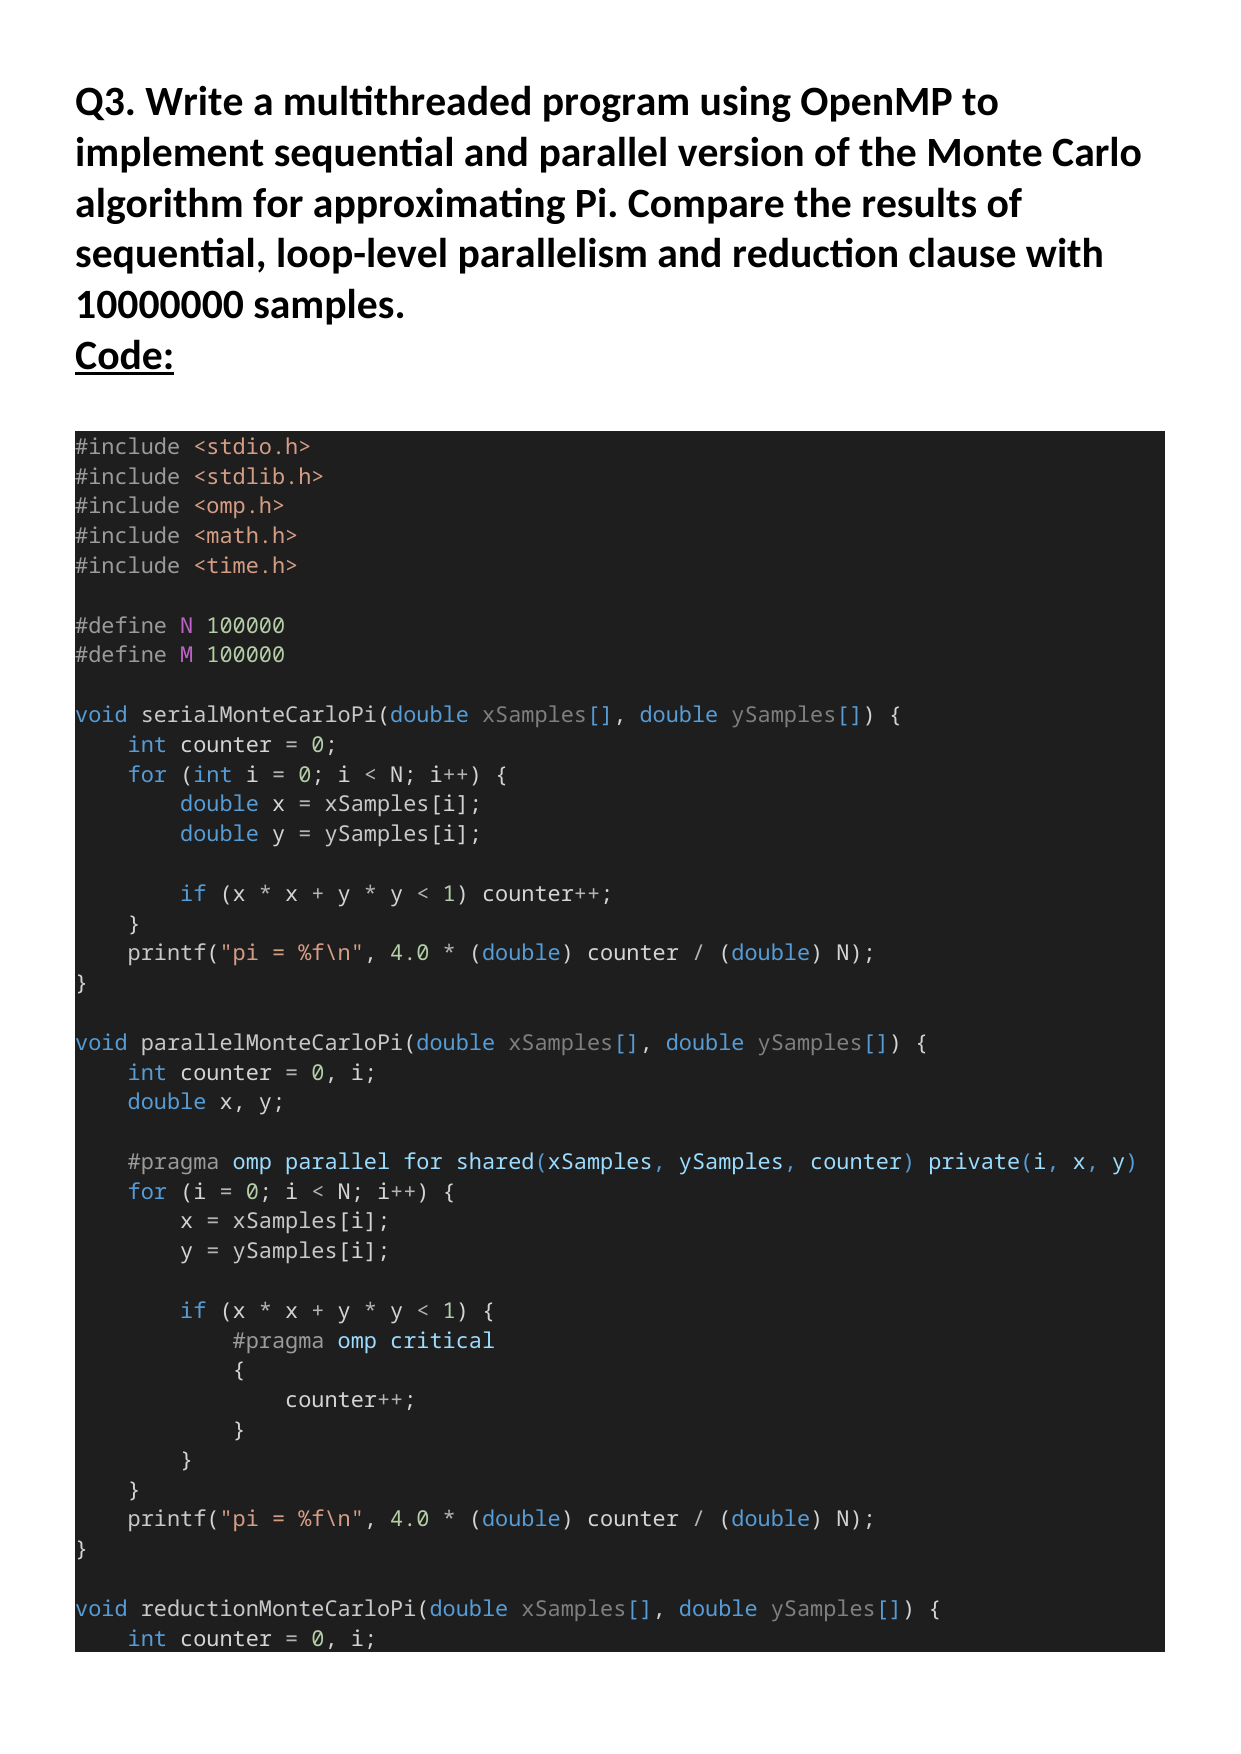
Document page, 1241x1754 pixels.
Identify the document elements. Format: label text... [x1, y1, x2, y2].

text } [75, 1473, 1165, 1503]
text #pragma omp critical [75, 1324, 1165, 1354]
text void reductionMonteCarloPi(double xSamples[], double ySamples[]) { [75, 1593, 1165, 1622]
text printf("pi = %f\n", 4.0 * (double) counter / (double) N); [75, 937, 1165, 967]
text void parallelMonteCarloPi(double xSamples[], double ySamples[]) { [75, 1027, 1165, 1056]
text #include <math.h> [75, 520, 1165, 550]
text void serialMonteCarloPi(double xSamples[], double ySamples[]) { [75, 699, 1165, 729]
text if (x * x + y * y < 1) counter++; [75, 878, 1165, 907]
text for (i = 0; i < N; i++) { [75, 1176, 1165, 1205]
text } [75, 1414, 1165, 1444]
text double y = ySamples[i]; [75, 818, 1165, 848]
text double x, y; [75, 1086, 1165, 1116]
text #pragma omp parallel for shared(xSamples, ySamples, counter) private(i, x, y) [75, 1146, 1165, 1176]
text double x = xSamples[i]; [75, 788, 1165, 818]
text counter++; [75, 1384, 1165, 1414]
text { [75, 1354, 1165, 1384]
text int counter = 0, i; [75, 1056, 1165, 1086]
text x = xSamples[i]; [75, 1205, 1165, 1235]
text #include <omp.h> [75, 490, 1165, 520]
text if (x * x + y * y < 1) { [75, 1295, 1165, 1324]
text Code: [75, 329, 1165, 380]
text int counter = 0; [75, 729, 1165, 758]
text } [75, 1533, 1165, 1563]
text } [75, 907, 1165, 937]
text #define N 100000 [75, 609, 1165, 639]
text #include <stdlib.h> [75, 461, 1165, 490]
text #define M 100000 [75, 639, 1165, 669]
text for (int i = 0; i < N; i++) { [75, 758, 1165, 788]
text y = ySamples[i]; [75, 1235, 1165, 1265]
text } [75, 967, 1165, 997]
text int counter = 0, i; [75, 1622, 1165, 1652]
text } [75, 1444, 1165, 1473]
text Q3. Write a multithreaded program using OpenMP to implement sequential and parallel version of the Monte Carlo algorithm for approximating Pi. Compare the results of sequential, loop-level parallelism and reduction clause with 10000000 samples. [75, 75, 1165, 329]
text printf("pi = %f\n", 4.0 * (double) counter / (double) N); [75, 1503, 1165, 1533]
text #include <time.h> [75, 550, 1165, 580]
text #include <stdio.h> [75, 431, 1165, 461]
